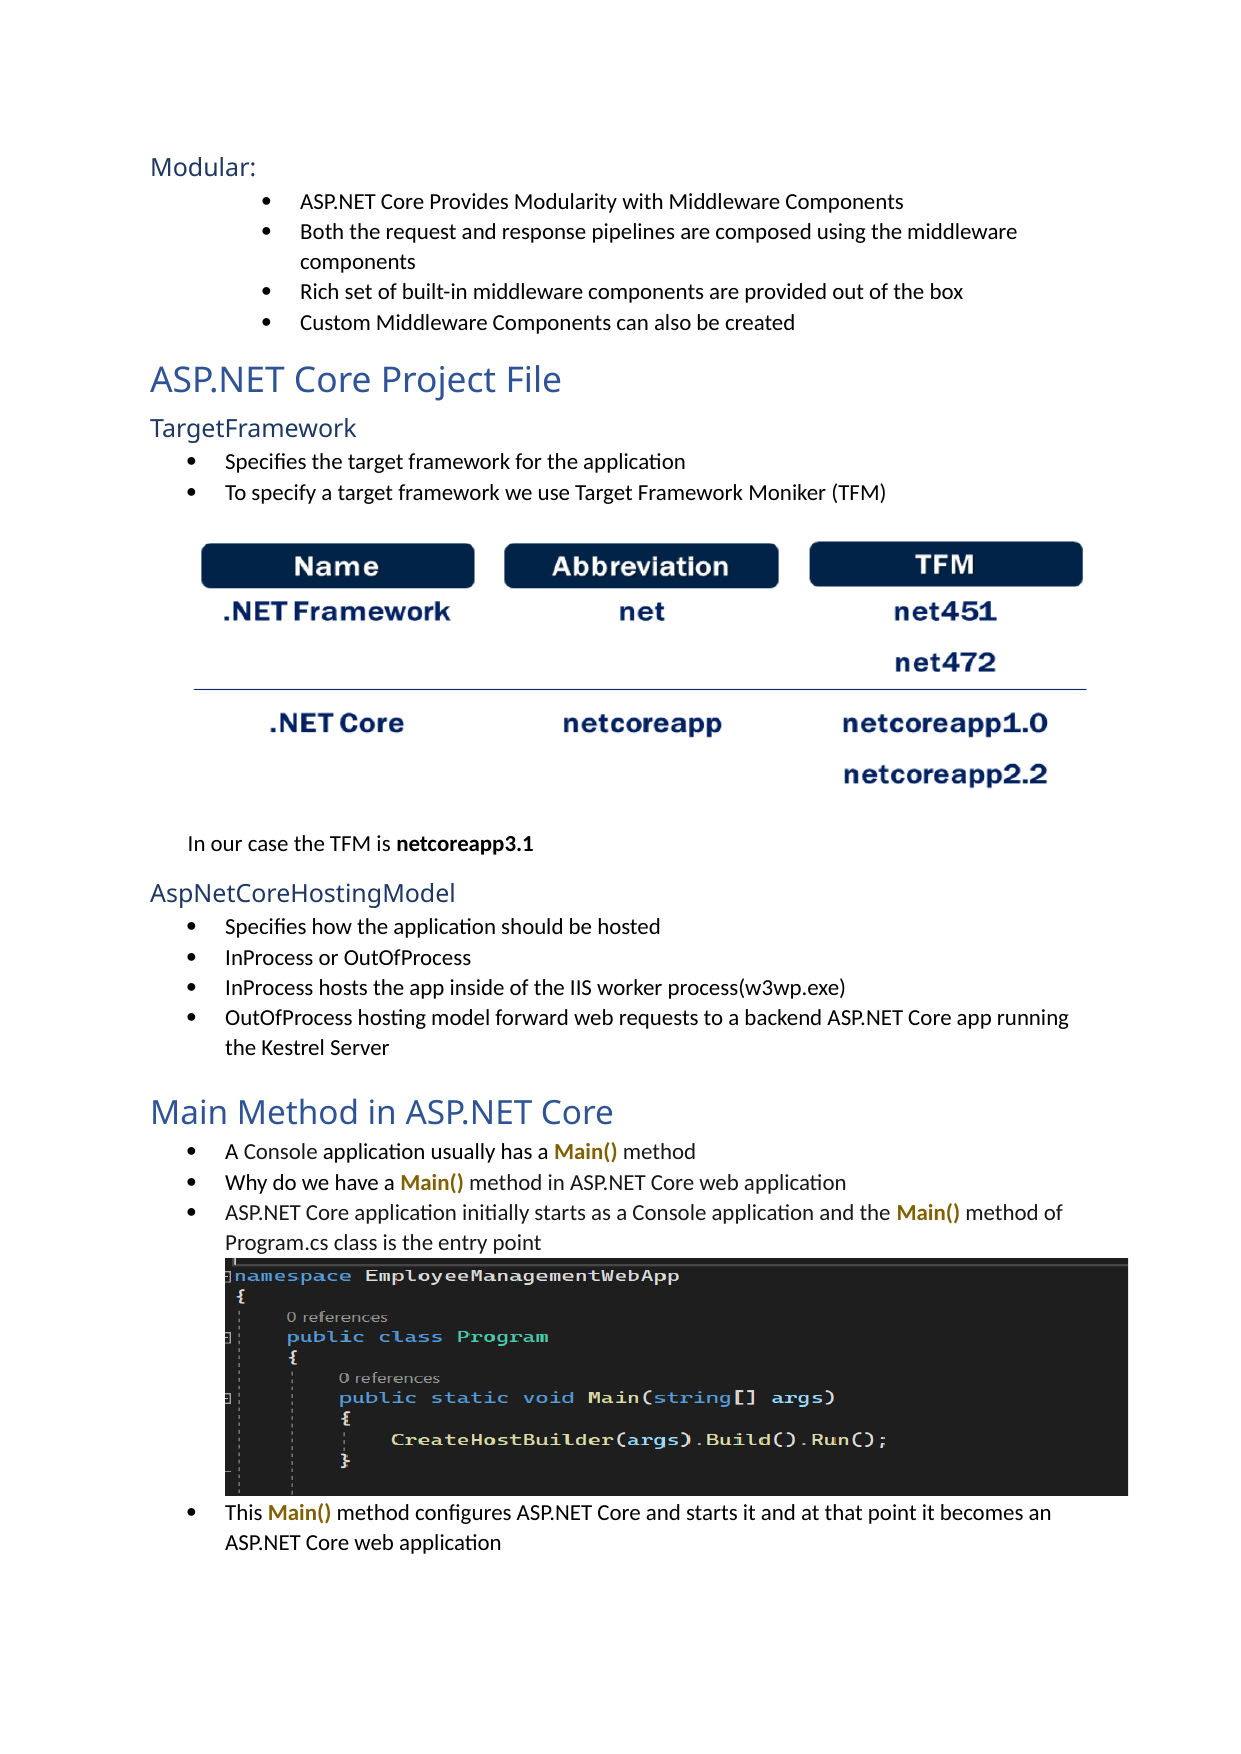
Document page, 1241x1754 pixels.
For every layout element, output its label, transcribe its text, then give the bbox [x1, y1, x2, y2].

list OutOfProcess hosting model forward web requests to a backend ASP.NET Core app running the Kestrel Server [187, 1003, 1090, 1061]
list InProcess or OutOfProcess [187, 943, 1090, 971]
list This Main() method configures ASP.NET Core and starts it and at that point it becomes an ASP.NET Core web application [187, 1498, 1090, 1556]
list Specifies how the application should be hosted [187, 912, 1090, 941]
list InProcess hosts the app inside of the IIS worker process(w3wp.exe) [187, 973, 1090, 1001]
text In our case the TFM is netcoreapp3.1 [150, 829, 1090, 857]
subtitle Modular: [150, 150, 1090, 184]
list Why do we have a Main() method in ASP.NET Core web application [187, 1168, 1090, 1196]
list Rich set of built-in middleware components are provided out of the box [262, 277, 1090, 305]
subtitle TargetFramework [150, 411, 1090, 445]
list A Console application usually has a Main() method [187, 1137, 1090, 1166]
list ASP.NET Core application initially starts as a Console application and the Main() method of Program.cs class is the entry point [187, 1198, 1090, 1256]
subtitle ASP.NET Core Project File [150, 354, 1090, 403]
picture [187, 524, 1099, 810]
list ASP.NET Core Provides Modularity with Middleware Components [262, 187, 1090, 215]
list Specifies the target framework for the application [187, 447, 1090, 476]
subtitle AspNetCoreHostingModel [150, 876, 1090, 910]
picture [225, 1258, 1129, 1496]
list To specify a target framework we use Target Framework Moniker (TFM) [187, 478, 1090, 506]
list Both the request and response pipelines are composed using the middleware components [262, 217, 1090, 275]
subtitle Main Method in ASP.NET Core [150, 1088, 1090, 1134]
list Custom Middleware Components can also be created [262, 308, 1090, 336]
